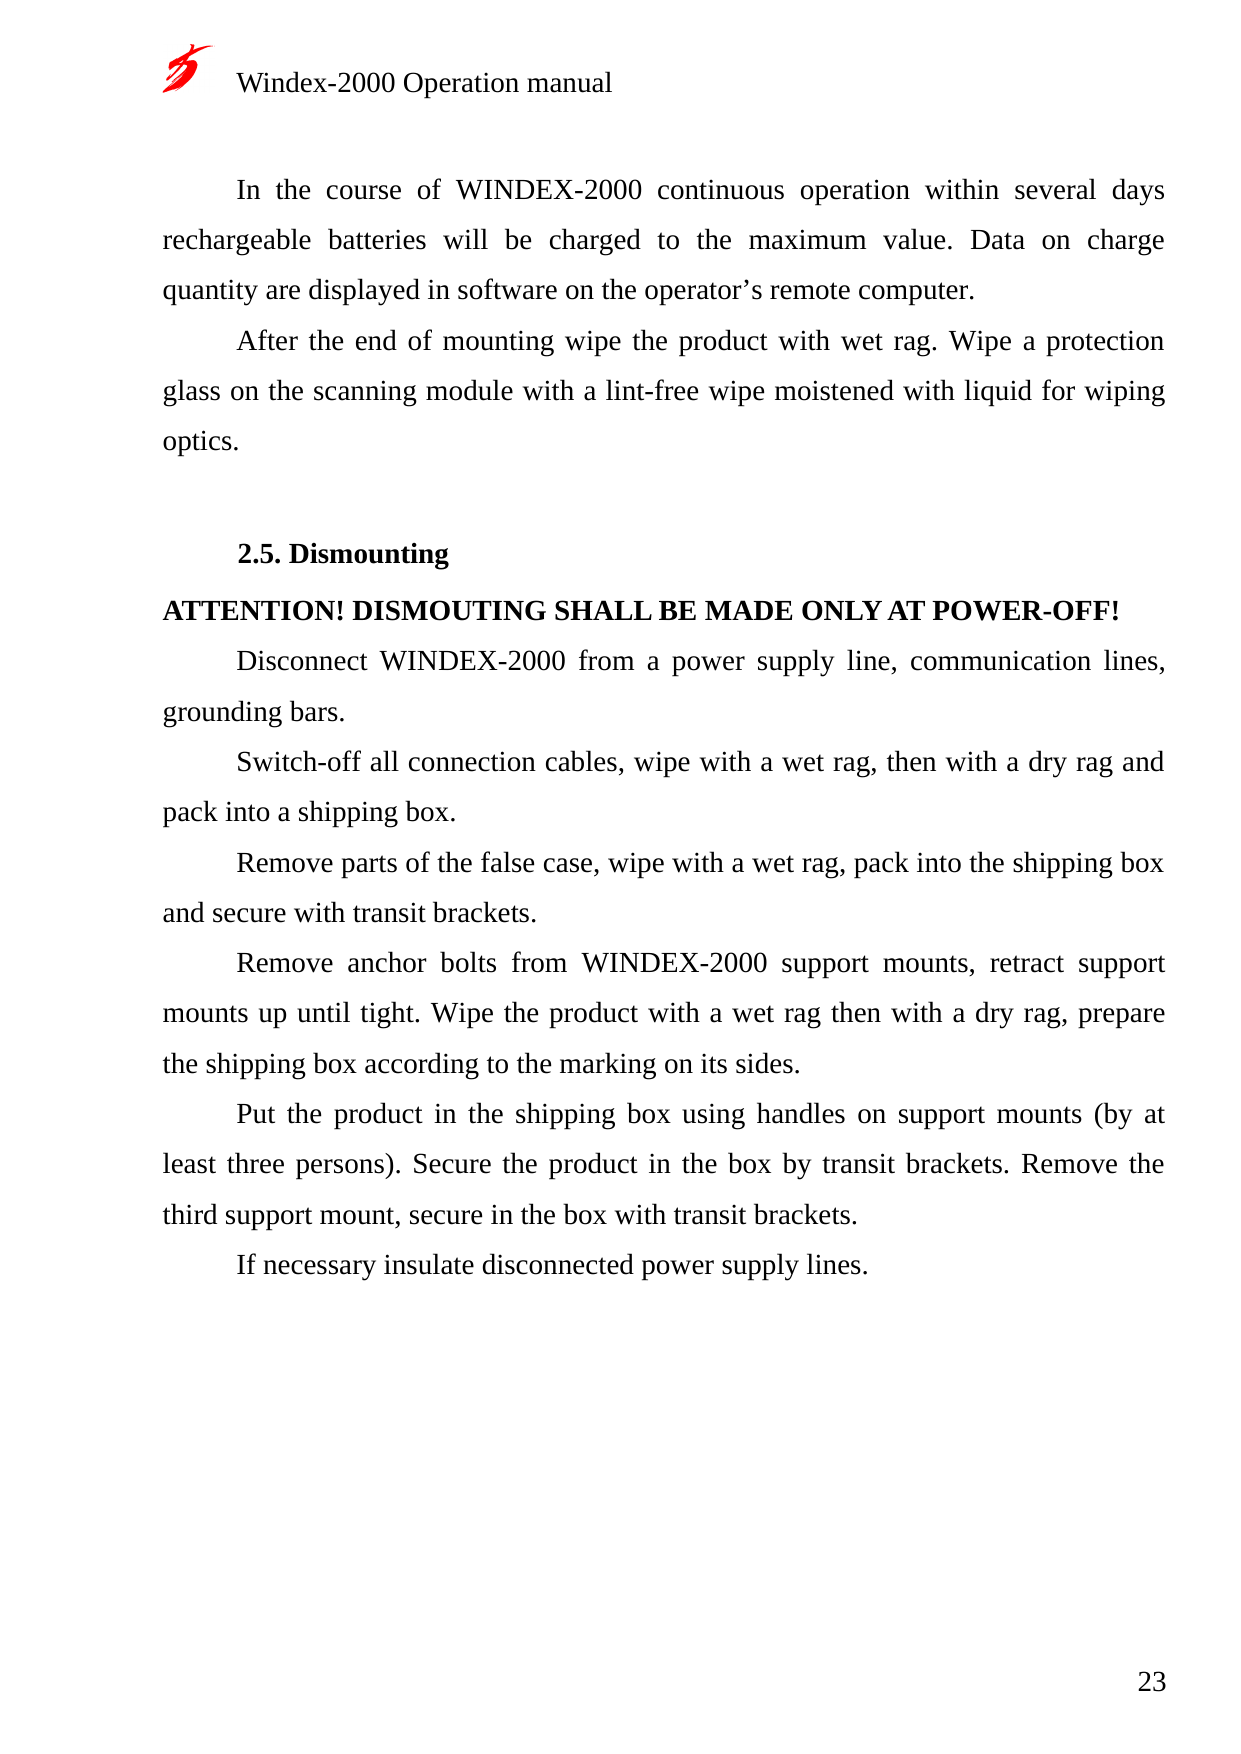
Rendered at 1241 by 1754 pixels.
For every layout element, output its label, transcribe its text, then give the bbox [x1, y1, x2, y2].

text ATTENTION! DISMOUTING SHALL BE MADE ONLY AT POWER-OFF! [162, 593, 1166, 627]
text Switch-off all connection cables, wipe with a wet rag, then with a dry rag and pack into a shipping box. [162, 744, 1166, 828]
picture [162, 44, 215, 93]
subtitle 2.5. Dismounting [162, 537, 1166, 570]
text If necessary insulate disconnected power supply lines. [162, 1247, 1166, 1281]
text Remove anchor bolts from WINDEX-2000 support mounts, retract support mounts up until tight. Wipe the product with a wet rag then with a dry rag, prepare the shipping box according to the marking on its sides. [162, 945, 1166, 1079]
text Remove parts of the false case, wipe with a wet rag, pack into the shipping box and secure with transit brackets. [162, 845, 1166, 928]
text In the course of WINDEX-2000 continuous operation within several days rechargeable batteries will be charged to the maximum value. Data on charge quantity are displayed in software on the operator’s remote computer. [162, 172, 1166, 306]
text Put the product in the shipping box using handles on support mounts (by at least three persons). Secure the product in the box by transit brackets. Remove the third support mount, secure in the box with transit brackets. [162, 1096, 1166, 1230]
text After the end of mounting wipe the product with wet rag. Wipe a protection glass on the scanning module with a lint-free wipe moistened with liquid for wiping optics. [162, 323, 1166, 457]
text Disconnect WINDEX-2000 from a power supply line, communication lines, grounding bars. [162, 643, 1166, 727]
